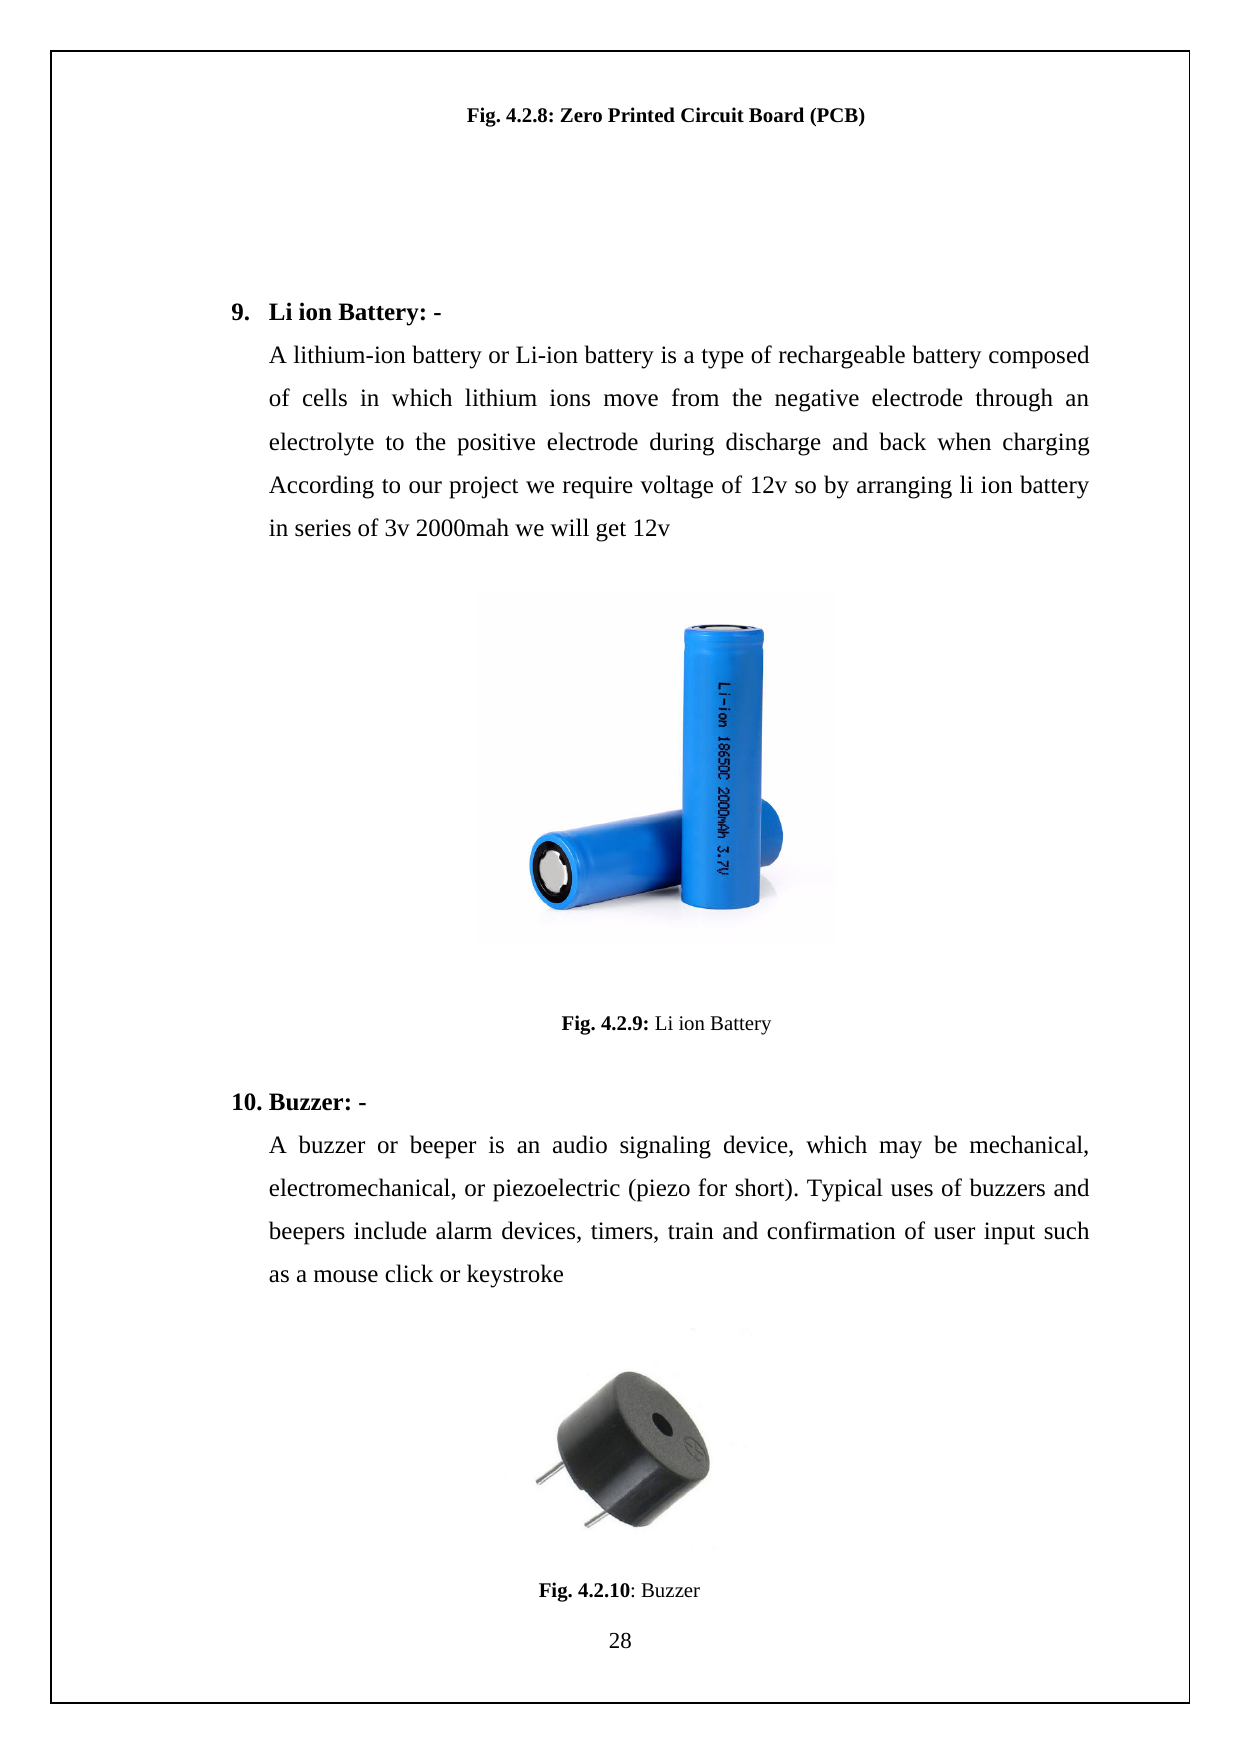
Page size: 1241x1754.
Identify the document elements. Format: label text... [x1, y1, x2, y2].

text Fig. 4.2.9: Li ion Battery [150, 1011, 1090, 1035]
list Buzzer: - [231, 1087, 1090, 1116]
text A lithium-ion battery or Li-ion battery is a type of rechargeable battery composed of cells in which lithium ions move from the negative electrode through an electrolyte to the positive electrode during discharge and back when charging According to our project we require voltage of 12v so by arranging li ion battery in series of 3v 2000mah we will get 12v [269, 340, 1090, 542]
list Li ion Battery: - [231, 297, 1090, 326]
text A buzzer or beeper is an audio signaling device, which may be mechanical, electromechanical, or piezoelectric (piezo for short). Typical uses of buzzers and beepers include alarm devices, timers, train and confirmation of user input such as a mouse click or keystroke [269, 1130, 1090, 1288]
text Fig. 4.2.8: Zero Printed Circuit Board (PCB) [269, 103, 1090, 127]
picture [504, 1328, 753, 1578]
text Fig. 4.2.10: Buzzer [375, 1578, 1090, 1602]
picture [475, 593, 836, 946]
